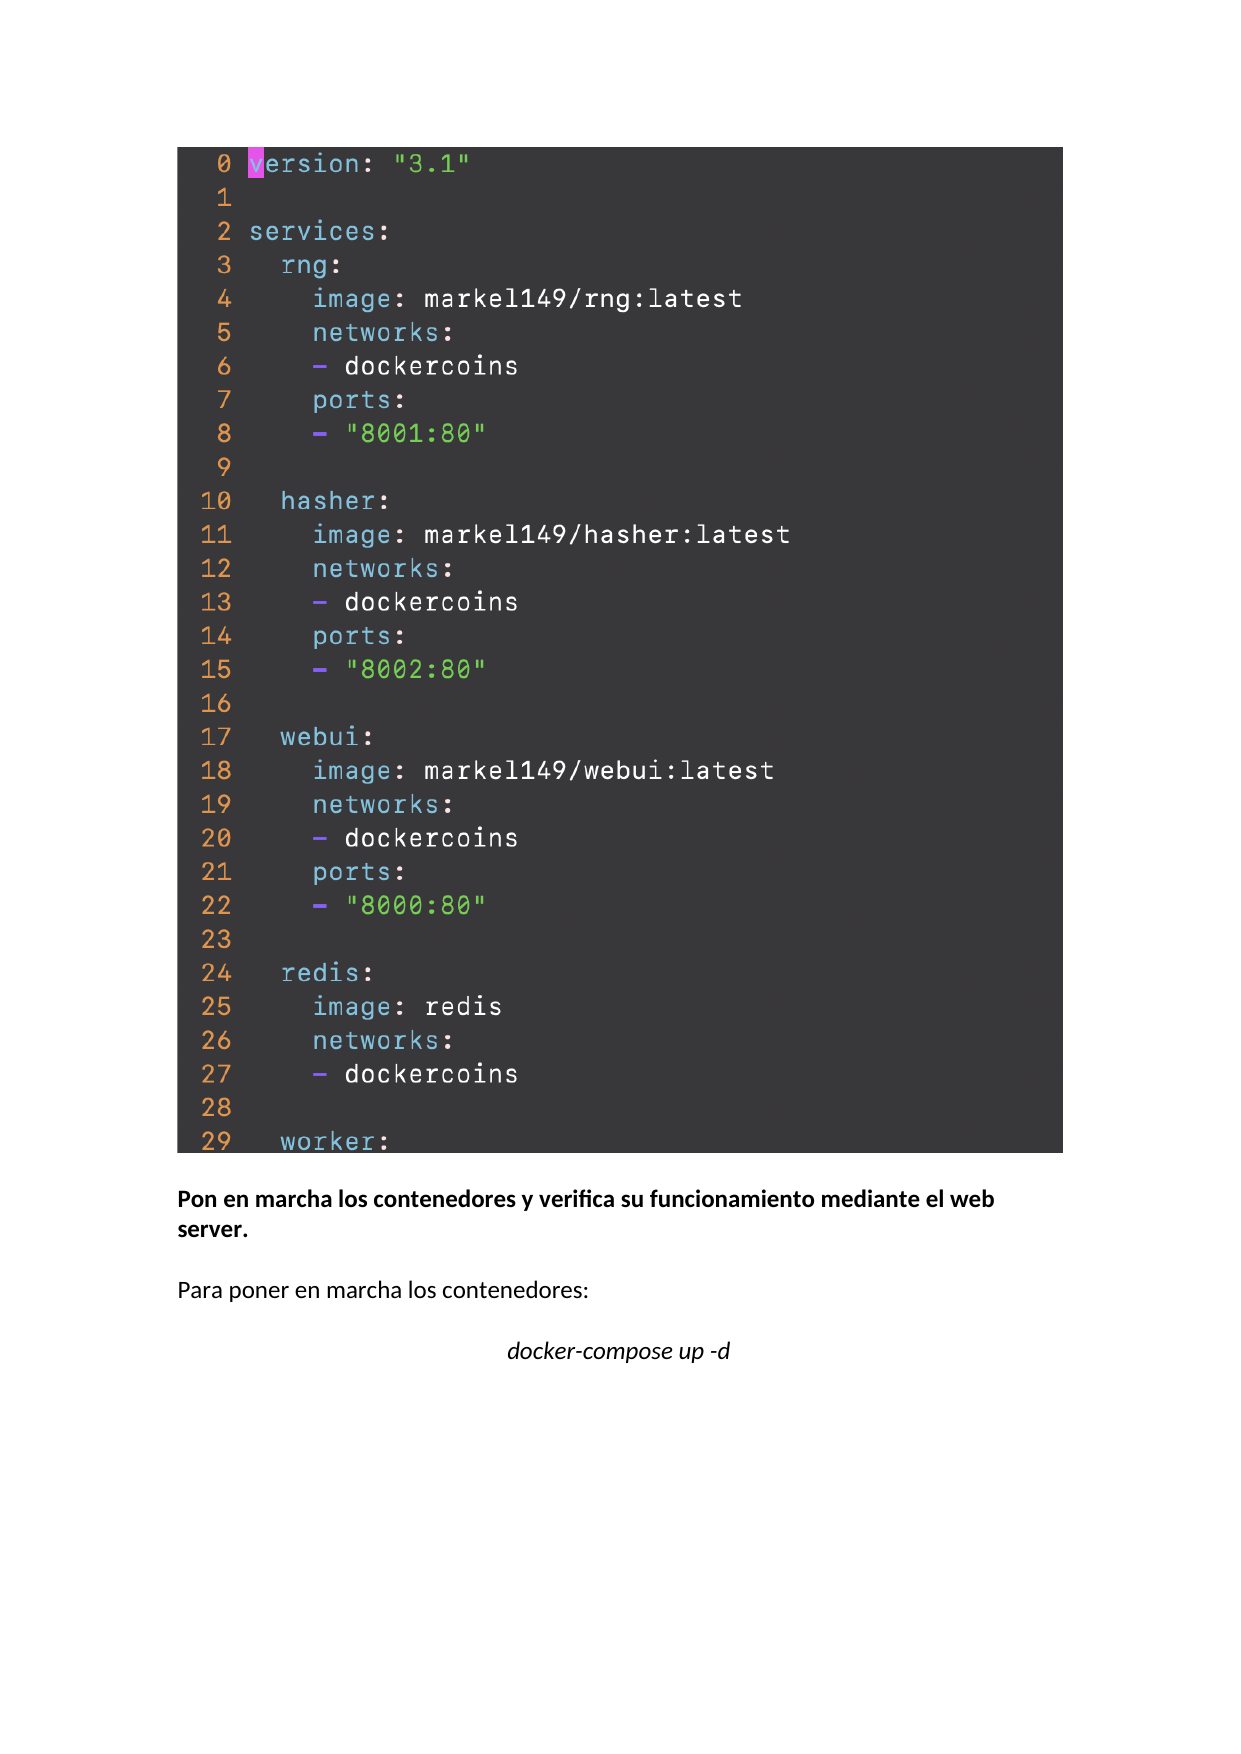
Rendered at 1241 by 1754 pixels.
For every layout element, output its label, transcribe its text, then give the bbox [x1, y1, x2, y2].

picture [177, 147, 1063, 1153]
text docker-compose up -d [177, 1335, 1063, 1366]
text Pon en marcha los contenedores y verifica su funcionamiento mediante el web server. [177, 1183, 1063, 1244]
text Para poner en marcha los contenedores: [177, 1274, 1063, 1305]
